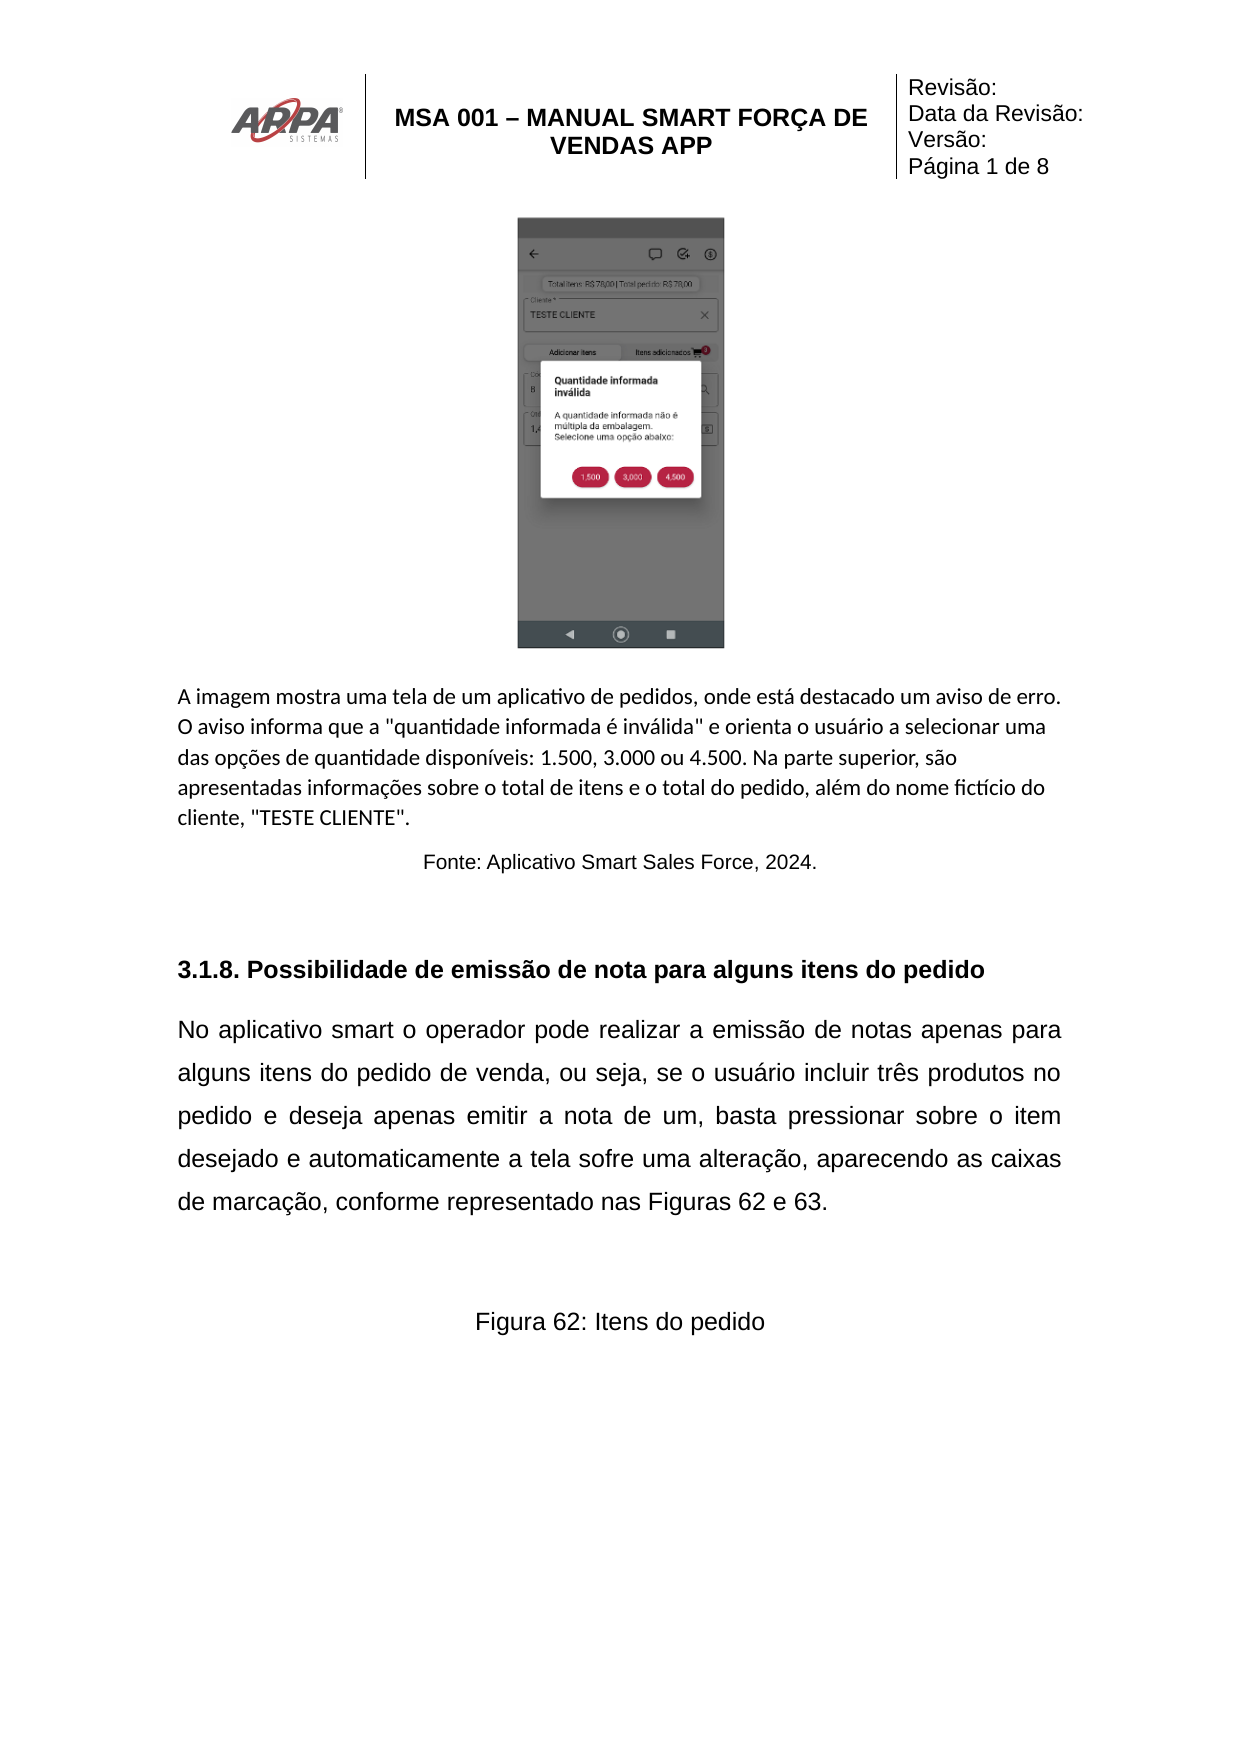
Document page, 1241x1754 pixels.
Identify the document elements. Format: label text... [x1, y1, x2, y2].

text Figura 62: Itens do pedido [177, 1307, 1063, 1336]
text 3.1.8. Possibilidade de emissão de nota para alguns itens do pedido [177, 955, 1063, 984]
text A imagem mostra uma tela de um aplicativo de pedidos, onde está destacado um aviso de erro. O aviso informa que a "quantidade informada é inválida" e orienta o usuário a selecionar uma das opções de quantidade disponíveis: 1.500, 3.000 ou 4.500. Na parte superior, são apresentadas informações sobre o total de itens e o total do pedido, além do nome fictício do cliente, "TESTE CLIENTE". [177, 682, 1063, 831]
picture [231, 98, 343, 147]
picture [510, 207, 730, 652]
text Fonte: Aplicativo Smart Sales Force, 2024. [177, 850, 1063, 874]
text No aplicativo smart o operador pode realizar a emissão de notas apenas para alguns itens do pedido de venda, ou seja, se o usuário incluir três produtos no pedido e deseja apenas emitir a nota de um, basta pressionar sobre o item desejado e automaticamente a tela sofre uma alteração, aparecendo as caixas de marcação, conforme representado nas Figuras 62 e 63. [177, 1015, 1063, 1216]
